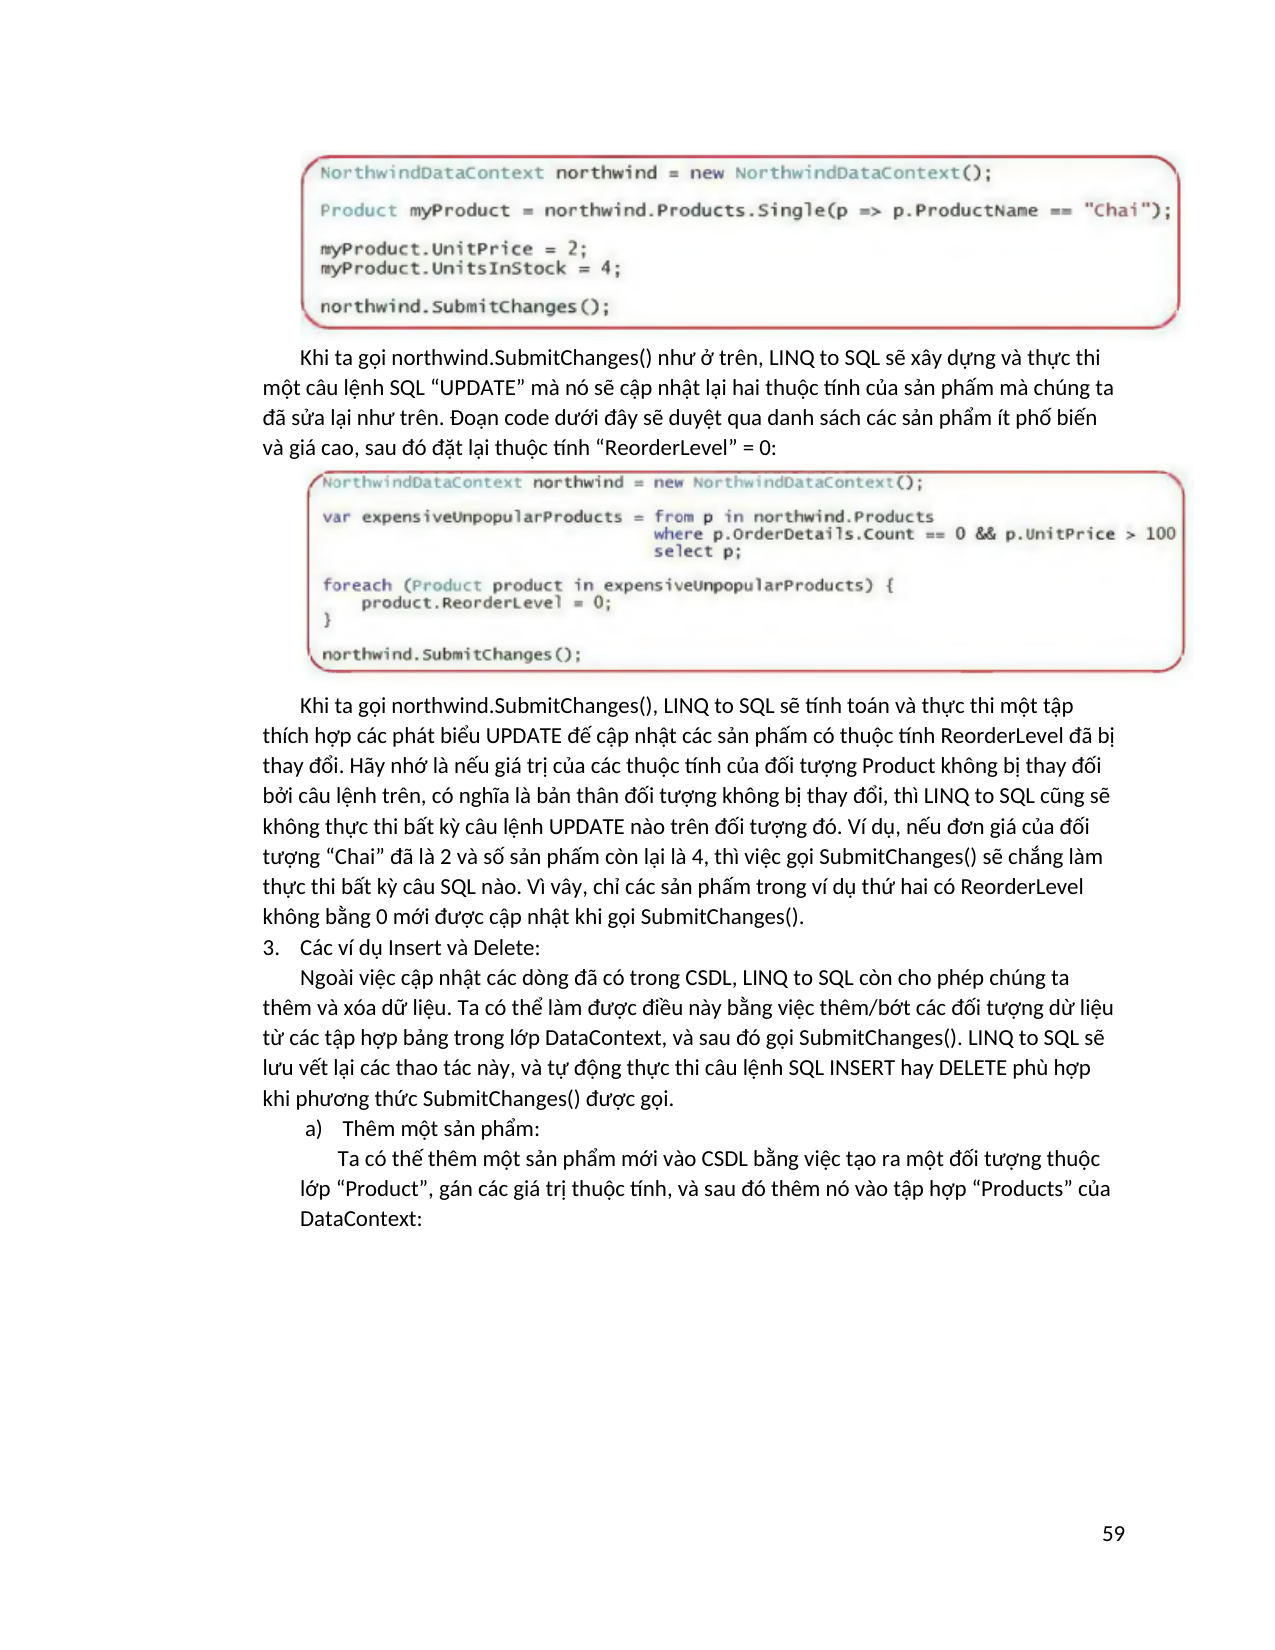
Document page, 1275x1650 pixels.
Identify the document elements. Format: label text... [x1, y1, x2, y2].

picture [300, 150, 1187, 341]
list Thêm một sản phẩm: [305, 1114, 1125, 1142]
list Ngoài việc cập nhật các dòng đã có trong CSDL, LINQ to SQL còn cho phép chúng ta thêm và xóa dữ liệu. Ta có thể làm được điều này bằng việc thêm/bớt các đối tượng dừ liệu từ các tập hợp bảng trong lớp DataContext, và sau đó gọi SubmitChanges(). LINQ to SQL sẽ lưu vết lại các thao tác này, và tự động thực thi câu lệnh SQL INSERT hay DELETE phù hợp khi phương thức SubmitChanges() được gọi. [262, 963, 1125, 1112]
list Các ví dụ Insert và Delete: [262, 933, 1125, 961]
list Khi ta gọi northwind.SubmitChanges() như ở trên, LINQ to SQL sẽ xây dựng và thực thi một câu lệnh SQL “UPDATE” mà nó sẽ cập nhật lại hai thuộc tính của sản phấm mà chúng ta đã sửa lại như trên. Đoạn code dưới đây sẽ duyệt qua danh sách các sản phẩm ít phố biến và giá cao, sau đó đặt lại thuộc tính “ReorderLevel” = 0: [262, 343, 1125, 461]
list Khi ta gọi northwind.SubmitChanges(), LINQ to SQL sẽ tính toán và thực thi một tập thích hợp các phát biểu UPDATE đế cập nhật các sản phấm có thuộc tính ReorderLevel đã bị thay đổi. Hãy nhớ là nếu giá trị của các thuộc tính của đối tượng Product không bị thay đối bởi câu lệnh trên, có nghĩa là bản thân đối tượng không bị thay đổi, thì LINQ to SQL cũng sẽ không thực thi bất kỳ câu lệnh UPDATE nào trên đối tượng đó. Ví dụ, nếu đơn giá của đối tượng “Chai” đã là 2 và số sản phấm còn lại là 4, thì việc gọi SubmitChanges() sẽ chắng làm thực thi bất kỳ câu SQL nào. Vì vây, chỉ các sản phấm trong ví dụ thứ hai có ReorderLevel không bằng 0 mới được cập nhật khi gọi SubmitChanges(). [262, 691, 1125, 930]
list Ta có thế thêm một sản phẩm mới vào CSDL bằng việc tạo ra một đối tượng thuộc lớp “Product”, gán các giá trị thuộc tính, và sau đó thêm nó vào tập hợp “Products” của DataContext: [300, 1144, 1125, 1232]
picture [300, 463, 1194, 689]
